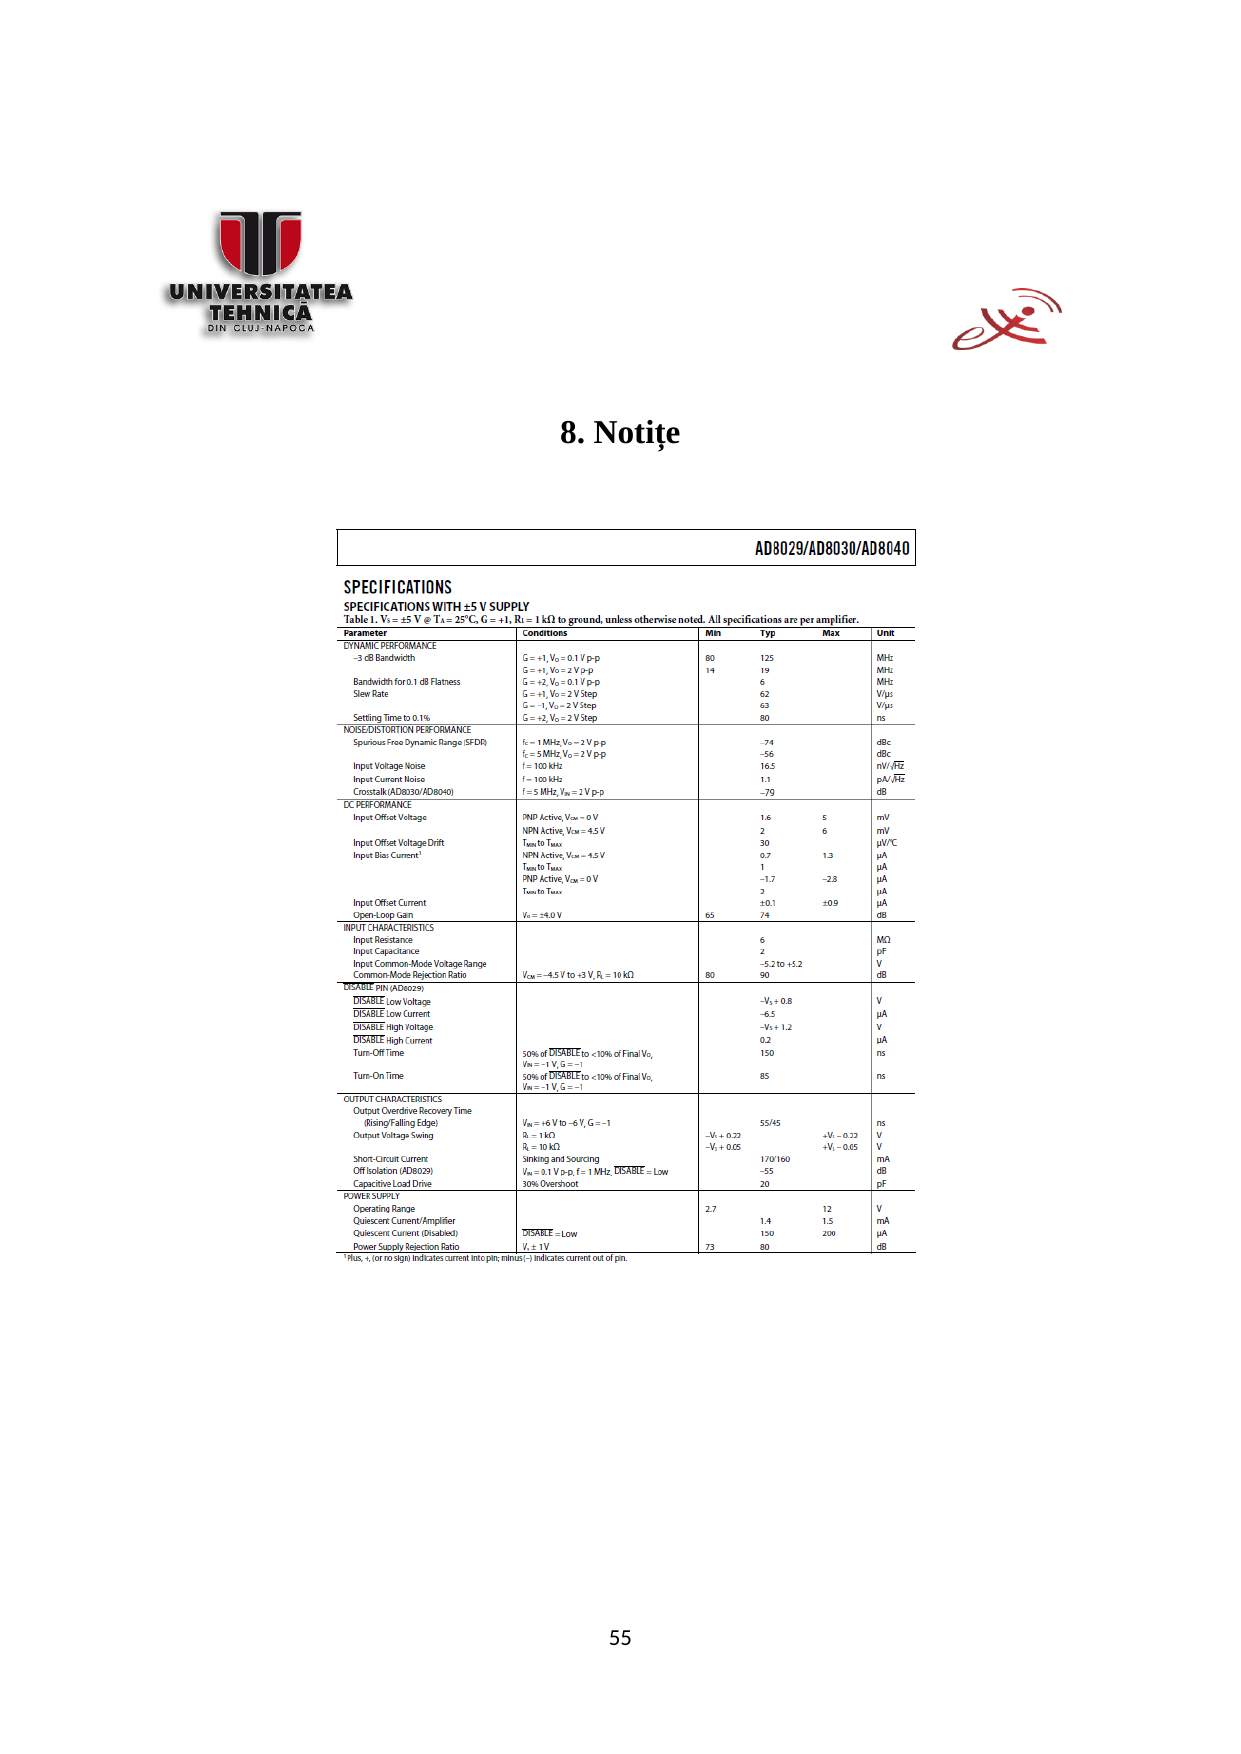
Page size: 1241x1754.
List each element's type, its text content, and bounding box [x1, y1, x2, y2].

text 8. Notițe [130, 412, 1110, 451]
